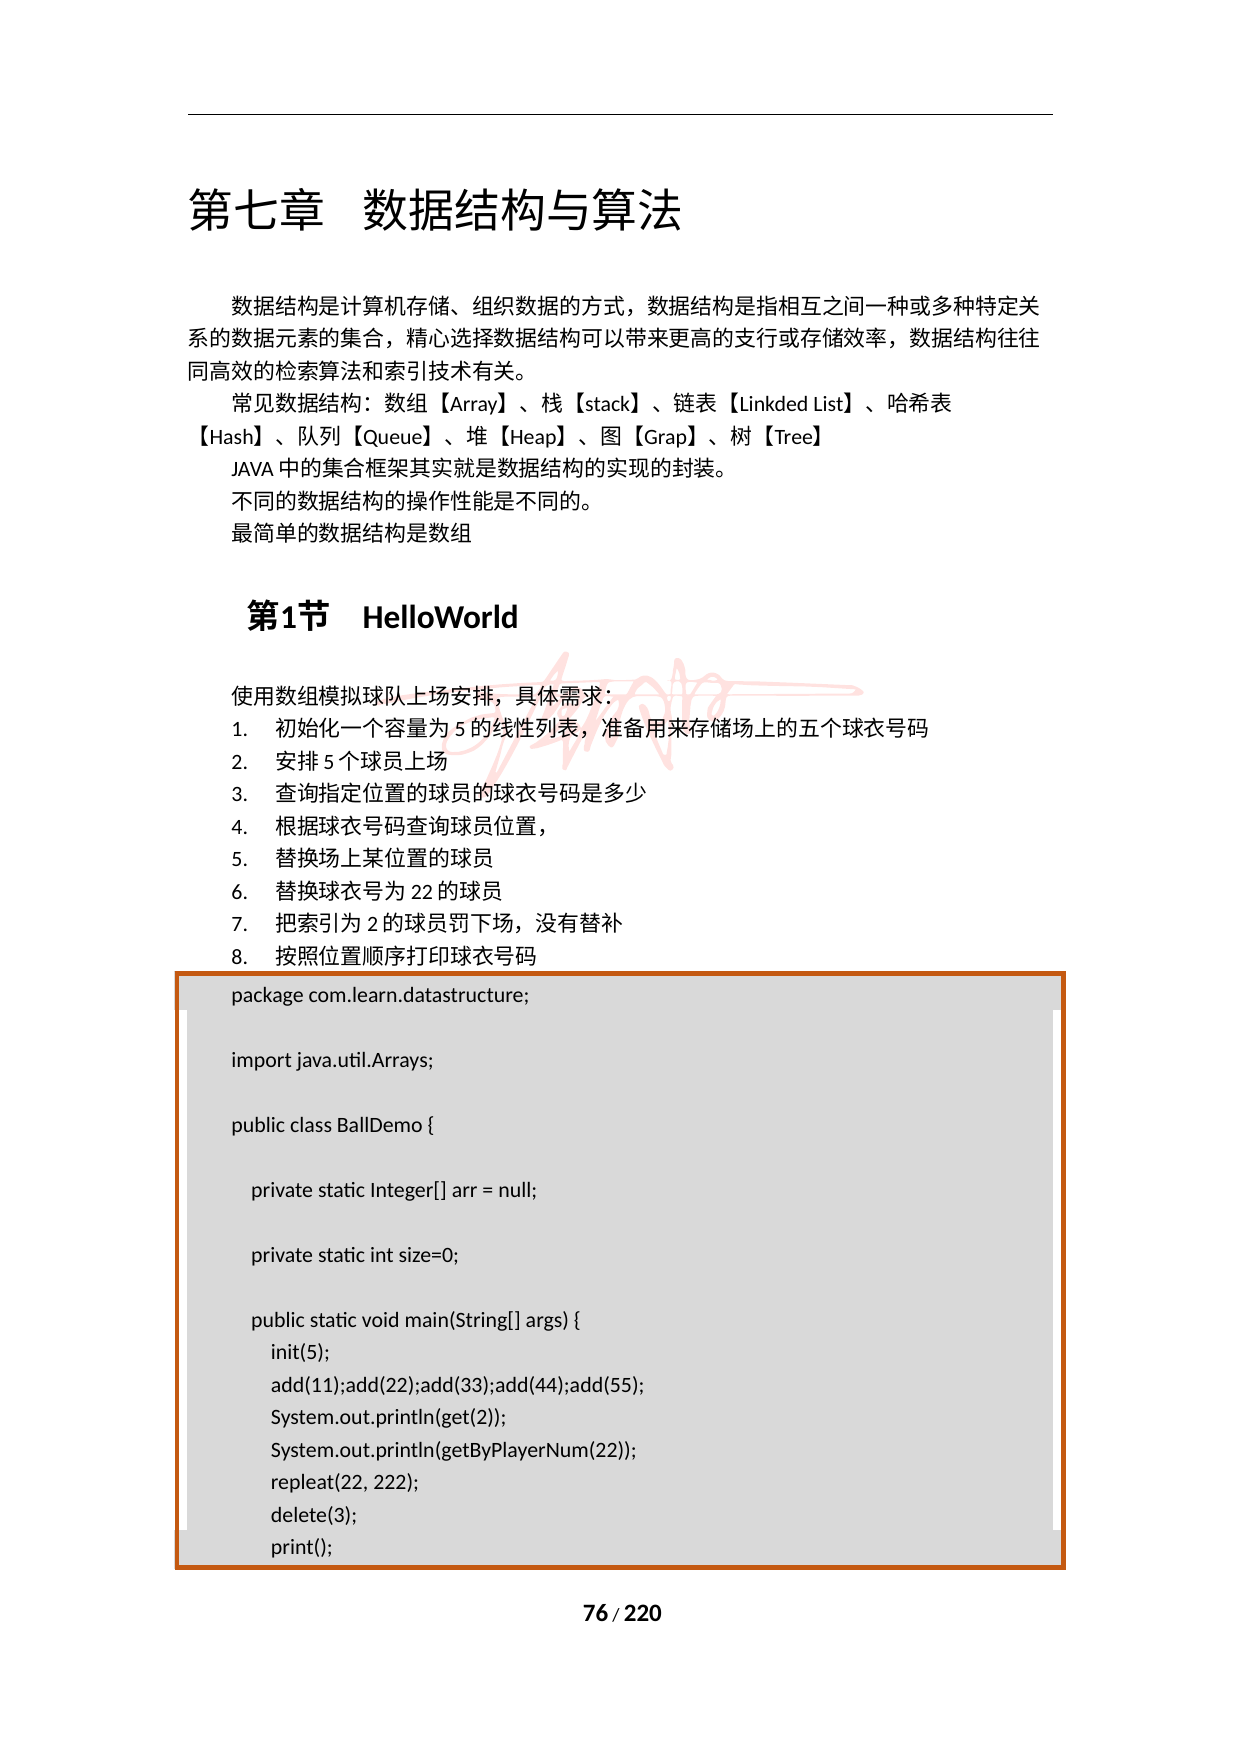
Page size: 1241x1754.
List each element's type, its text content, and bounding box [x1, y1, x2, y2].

list 安排5个球员上场 [231, 743, 1053, 776]
text init(5); [187, 1335, 1053, 1368]
text 最简单的数据结构是数组 [187, 516, 1053, 548]
text JAVA中的集合框架其实就是数据结构的实现的封装。 [187, 451, 1053, 483]
text private static int size=0; [187, 1238, 1053, 1270]
text print(); [179, 1523, 1061, 1565]
text add(11);add(22);add(33);add(44);add(55); [187, 1368, 1053, 1400]
list 初始化一个容量为5的线性列表，准备用来存储场上的五个球衣号码 [231, 711, 1053, 743]
text private static Integer[] arr = null; [187, 1173, 1053, 1205]
list HelloWorld [247, 581, 1031, 646]
text public static void main(String[] args) { [187, 1303, 1053, 1335]
text System.out.println(getByPlayerNum(22)); [187, 1433, 1053, 1465]
list 按照位置顺序打印球衣号码 [231, 938, 1053, 971]
list 把索引为2的球员罚下场，没有替补 [231, 906, 1053, 938]
text 数据结构与算法 [187, 158, 1053, 256]
text public class BallDemo { [187, 1108, 1053, 1140]
text 常见数据结构：数组【Array】、栈【stack】、链表【Linkded List】、哈希表【Hash】、队列【Queue】、堆【Heap】、图【Grap】、树【Tree】 [187, 386, 1053, 451]
list 替换场上某位置的球员 [231, 841, 1053, 873]
text System.out.println(get(2)); [187, 1400, 1053, 1433]
text 不同的数据结构的操作性能是不同的。 [187, 483, 1053, 516]
text 数据结构是计算机存储、组织数据的方式，数据结构是指相互之间一种或多种特定关系的数据元素的集合，精心选择数据结构可以带来更高的支行或存储效率，数据结构往往同高效的检索算法和索引技术有关。 [187, 288, 1053, 386]
text delete(3); [187, 1498, 1053, 1523]
list 查询指定位置的球员的球衣号码是多少 [231, 776, 1053, 808]
text package com.learn.datastructure; [179, 976, 1061, 1010]
list 根据球衣号码查询球员位置， [231, 808, 1053, 841]
text 使用数组模拟球队上场安排，具体需求： [187, 678, 1053, 711]
list 替换球衣号为22的球员 [231, 873, 1053, 906]
text import java.util.Arrays; [187, 1043, 1053, 1075]
text repleat(22, 222); [187, 1465, 1053, 1498]
